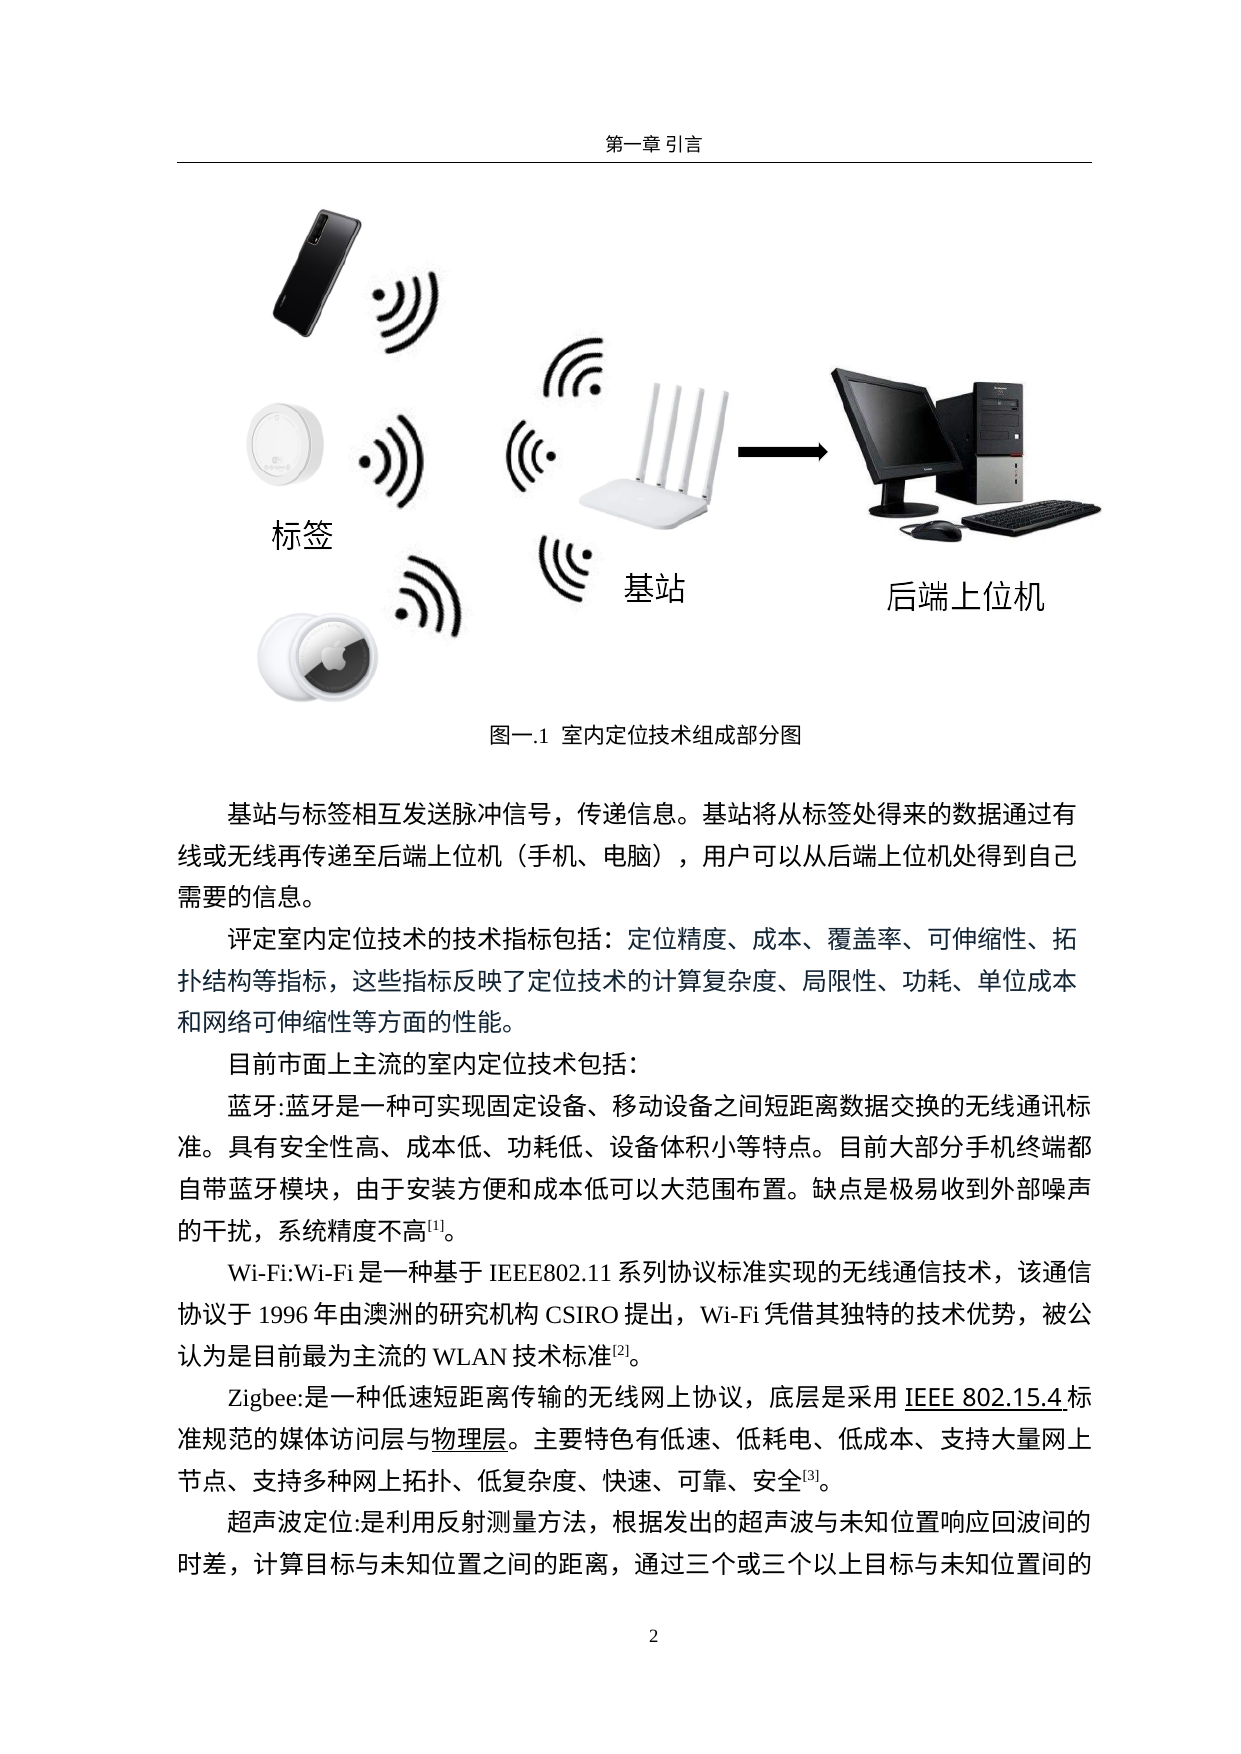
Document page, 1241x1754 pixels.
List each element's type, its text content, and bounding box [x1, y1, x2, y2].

text 目前市面上主流的室内定位技术包括： [177, 1040, 1092, 1082]
text 基站与标签相互发送脉冲信号，传递信息。基站将从标签处得来的数据通过有线或无线再传递至后端上位机（手机、电脑），用户可以从后端上位机处得到自己需要的信息。 [177, 790, 1092, 915]
text Wi-Fi:Wi-Fi是一种基于IEEE802.11系列协议标准实现的无线通信技术，该通信协议于1996年由澳洲的研究机构CSIRO提出，Wi-Fi凭借其独特的技术优势，被公认为是目前最为主流的WLAN技术标准[2]。 [177, 1248, 1092, 1373]
text 评定室内定位技术的技术指标包括：定位精度、成本、覆盖率、可伸缩性、拓扑结构等指标，这些指标反映了定位技术的计算复杂度、局限性、功耗、单位成本和网络可伸缩性等方面的性能。 [177, 915, 1092, 1040]
text 蓝牙:蓝牙是一种可实现固定设备、移动设备之间短距离数据交换的无线通讯标准。具有安全性高、成本低、功耗低、设备体积小等特点。目前大部分手机终端都自带蓝牙模块，由于安装方便和成本低可以大范围布置。缺点是极易收到外部噪声的干扰，系统精度不高[1]。 [177, 1082, 1092, 1248]
text 室内定位技术组成部分图 [177, 718, 1092, 749]
text Zigbee:是一种低速短距离传输的无线网上协议，底层是采用IEEE 802.15.4标准规范的媒体访问层与物理层。主要特色有低速、低耗电、低成本、支持大量网上节点、支持多种网上拓扑、低复杂度、快速、可靠、安全[3]。 [177, 1373, 1092, 1420]
text Zigbee:是一种低速短距离传输的无线网上协议，底层是采用IEEE 802.15.4标准规范的媒体访问层与物理层。主要特色有低速、低耗电、低成本、支持大量网上节点、支持多种网上拓扑、低复杂度、快速、可靠、安全[3]。 [177, 1456, 1092, 1498]
